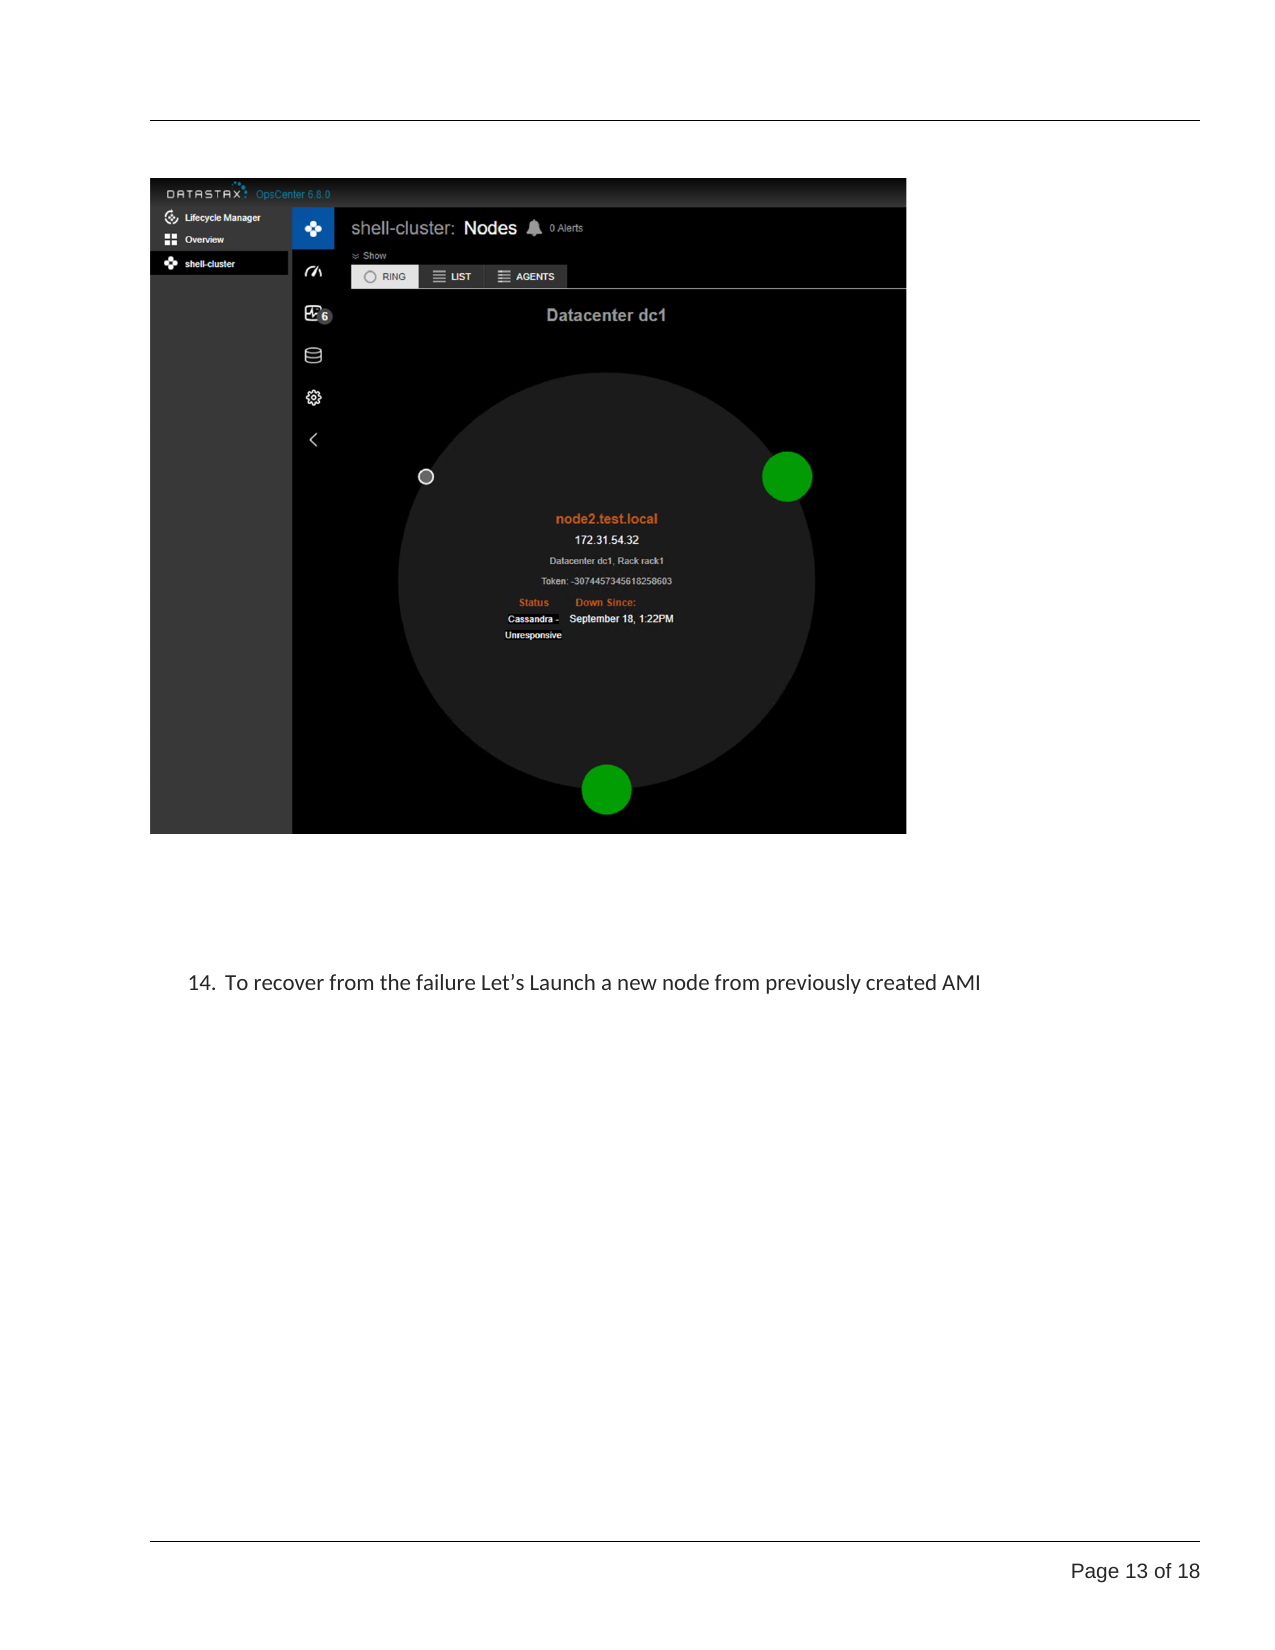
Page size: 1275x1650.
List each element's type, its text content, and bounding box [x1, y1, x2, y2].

list To recover from the failure Let’s Launch a new node from previously created AMI [187, 968, 1200, 996]
picture [150, 178, 907, 834]
